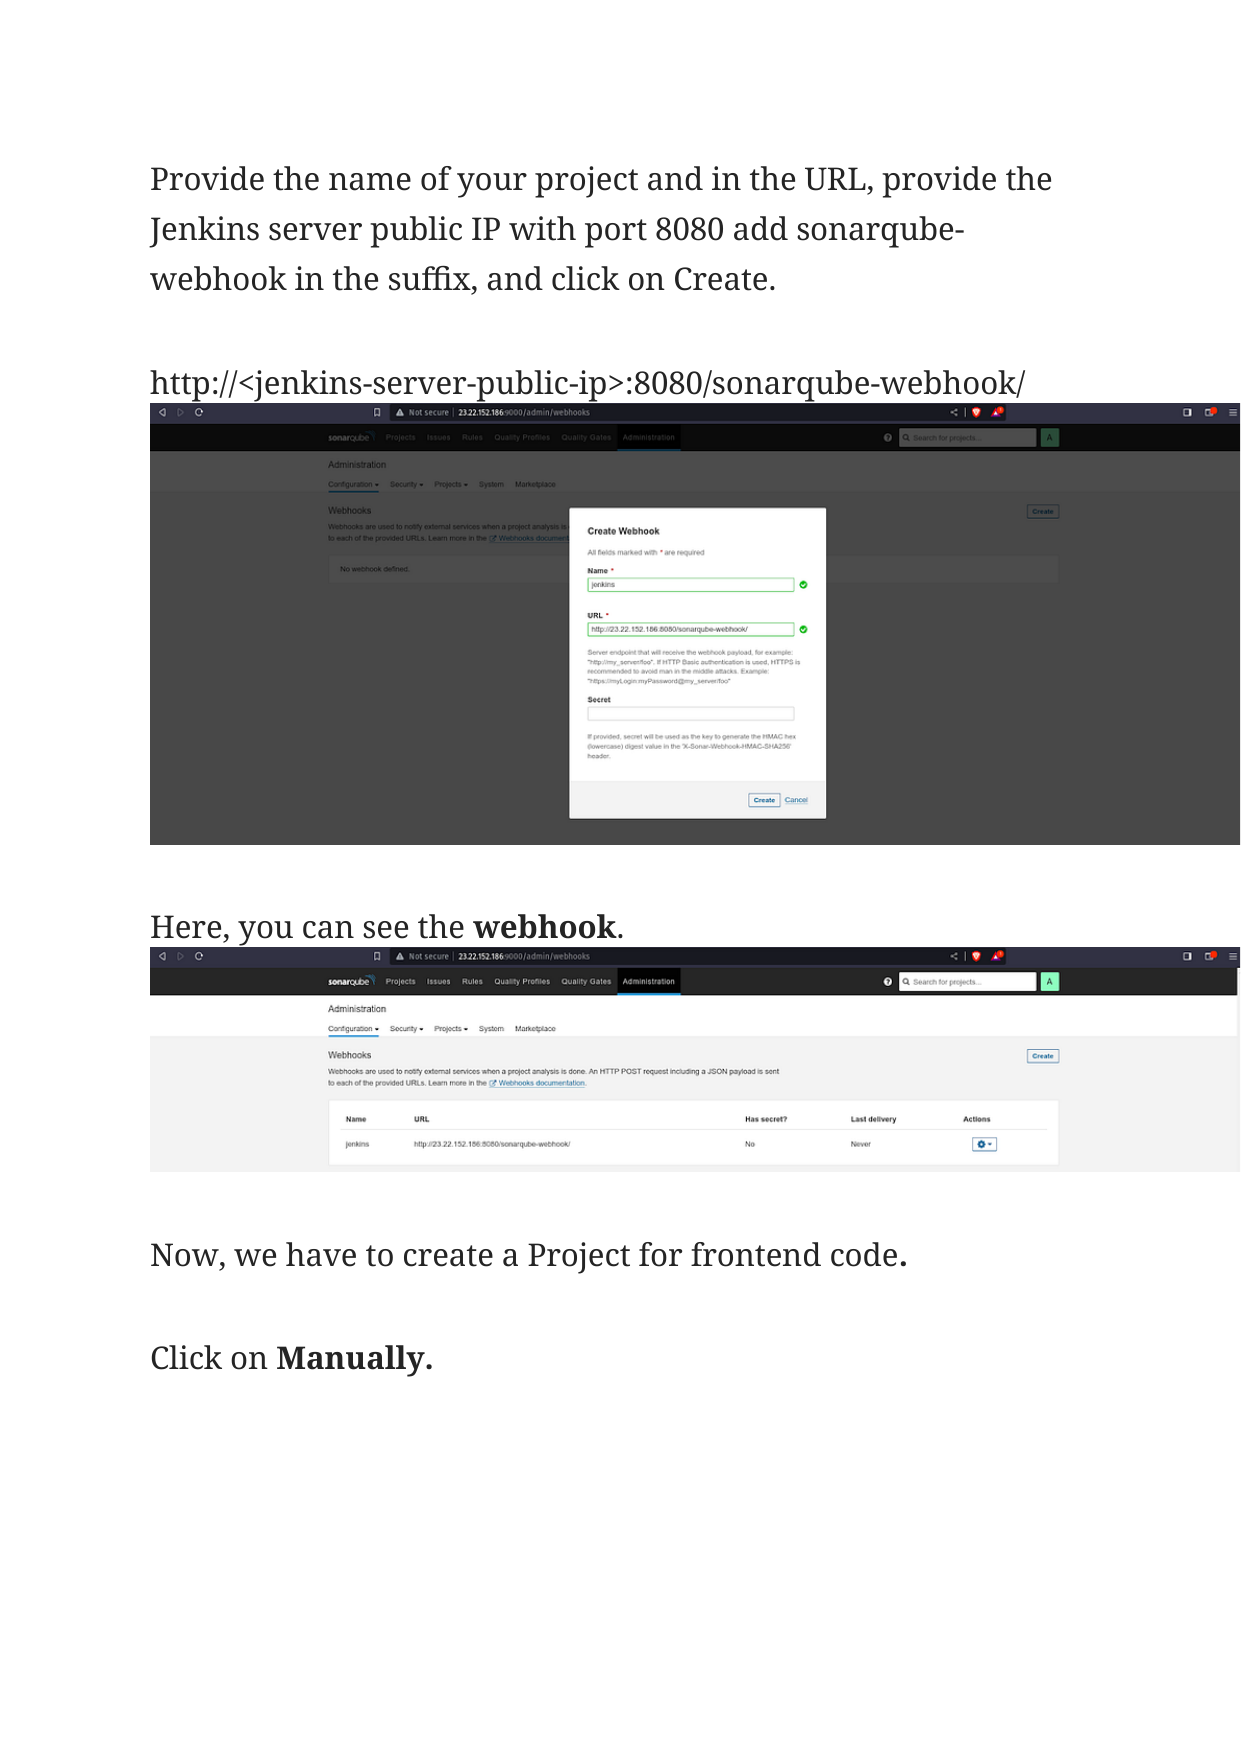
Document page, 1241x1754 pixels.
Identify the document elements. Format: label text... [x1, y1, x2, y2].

text Here, you can see the webhook. [150, 898, 1090, 947]
text Provide the name of your project and in the URL, provide the Jenkins server public IP with port 8080 add sonarqube-webhook in the suffix, and click on Create. [150, 150, 1090, 300]
picture [150, 403, 1241, 845]
text Click on Manually. [150, 1329, 1090, 1379]
text http://<jenkins-server-public-ip>:8080/sonarqube-webhook/ [150, 353, 1090, 403]
picture [150, 947, 1241, 1172]
text Now, we have to create a Project for frontend code. [150, 1225, 1090, 1275]
